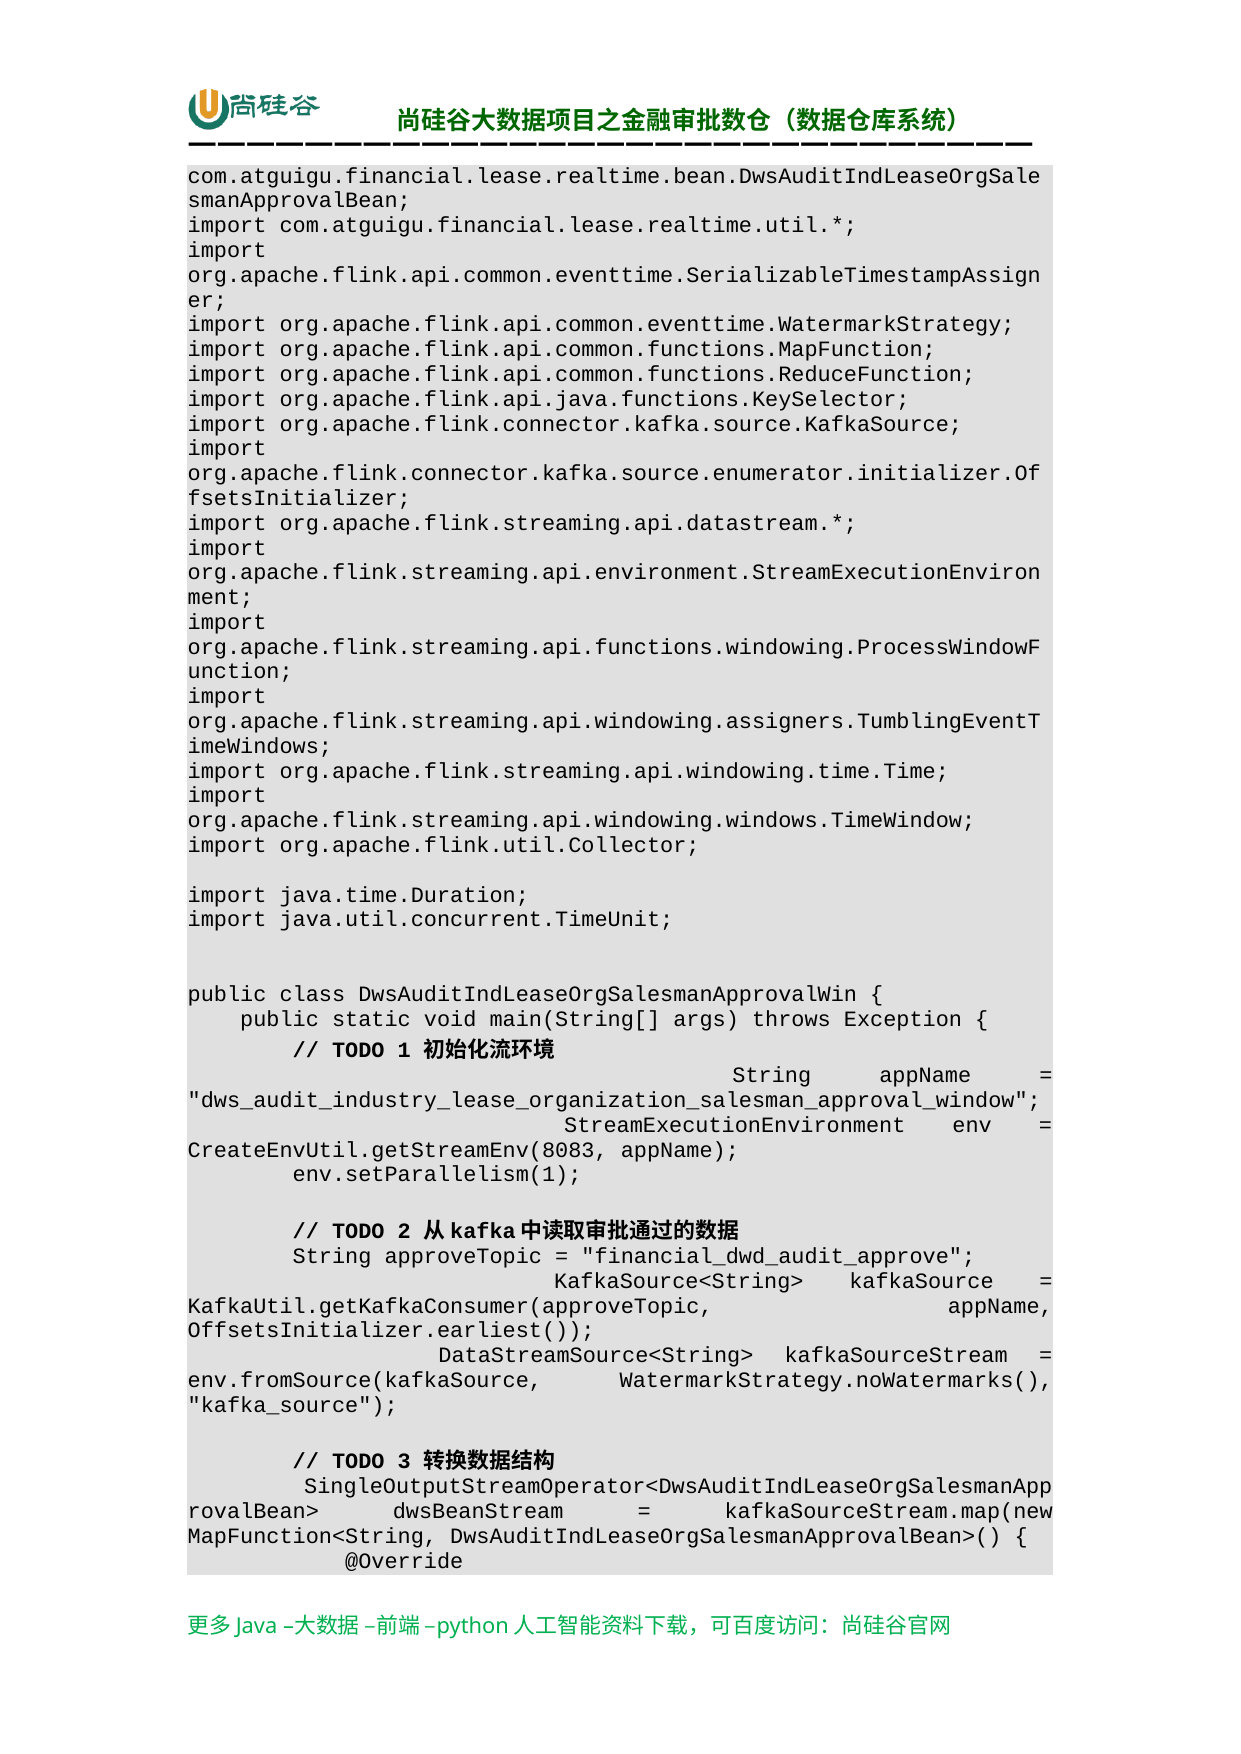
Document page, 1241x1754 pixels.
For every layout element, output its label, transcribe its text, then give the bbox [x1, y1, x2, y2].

text import org.apache.flink.streaming.api.windowing.windows.TimeWindow; [187, 784, 1053, 834]
text import org.apache.flink.streaming.api.windowing.assigners.TumblingEventTimeWindows; [187, 685, 1053, 760]
text String approveTopic = "financial_dwd_audit_approve"; [187, 1245, 1053, 1270]
text public static void main(String[] args) throws Exception { [187, 1008, 1053, 1032]
text import java.time.Duration; [187, 884, 1053, 908]
text import com.atguigu.financial.lease.realtime.util.*; [187, 214, 1053, 239]
text @Override [187, 1550, 1053, 1575]
text // TODO 3 转换数据结构 [187, 1443, 1053, 1476]
text import java.util.concurrent.TimeUnit; [187, 908, 1053, 933]
text public class DwsAuditIndLeaseOrgSalesmanApprovalWin { [187, 983, 1053, 1008]
text import org.apache.flink.streaming.api.environment.StreamExecutionEnvironment; [187, 537, 1053, 611]
text import org.apache.flink.streaming.api.datastream.*; [187, 512, 1053, 537]
text DataStreamSource<String> kafkaSourceStream = env.fromSource(kafkaSource, WatermarkStrategy.noWatermarks(), "kafka_source"); [187, 1344, 1053, 1419]
text import org.apache.flink.connector.kafka.source.KafkaSource; [187, 413, 1053, 437]
text SingleOutputStreamOperator<DwsAuditIndLeaseOrgSalesmanApprovalBean> dwsBeanStream = kafkaSourceStream.map(new MapFunction<String, DwsAuditIndLeaseOrgSalesmanApprovalBean>() { [187, 1476, 1053, 1550]
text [187, 165, 1053, 214]
text import org.apache.flink.api.common.functions.ReduceFunction; [187, 363, 1053, 388]
text import org.apache.flink.api.common.eventtime.WatermarkStrategy; [187, 313, 1053, 338]
text env.setParallelism(1); [187, 1164, 1053, 1188]
text import org.apache.flink.api.java.functions.KeySelector; [187, 388, 1053, 413]
text KafkaSource<String> kafkaSource = KafkaUtil.getKafkaConsumer(approveTopic, appName, OffsetsInitializer.earliest()); [187, 1270, 1053, 1344]
text import org.apache.flink.util.Collector; [187, 834, 1053, 859]
text String appName = "dws_audit_industry_lease_organization_salesman_approval_window"; [187, 1064, 1053, 1114]
text // TODO 1 初始化流环境 [187, 1032, 1053, 1064]
text StreamExecutionEnvironment env = CreateEnvUtil.getStreamEnv(8083, appName); [187, 1114, 1053, 1164]
text import org.apache.flink.streaming.api.windowing.time.Time; [187, 760, 1053, 784]
text import org.apache.flink.api.common.functions.MapFunction; [187, 338, 1053, 363]
text // TODO 2 从kafka中读取审批通过的数据 [187, 1213, 1053, 1245]
text import org.apache.flink.connector.kafka.source.enumerator.initializer.OffsetsInitializer; [187, 437, 1053, 512]
text import org.apache.flink.streaming.api.functions.windowing.ProcessWindowFunction; [187, 611, 1053, 685]
text import org.apache.flink.api.common.eventtime.SerializableTimestampAssigner; [187, 239, 1053, 313]
